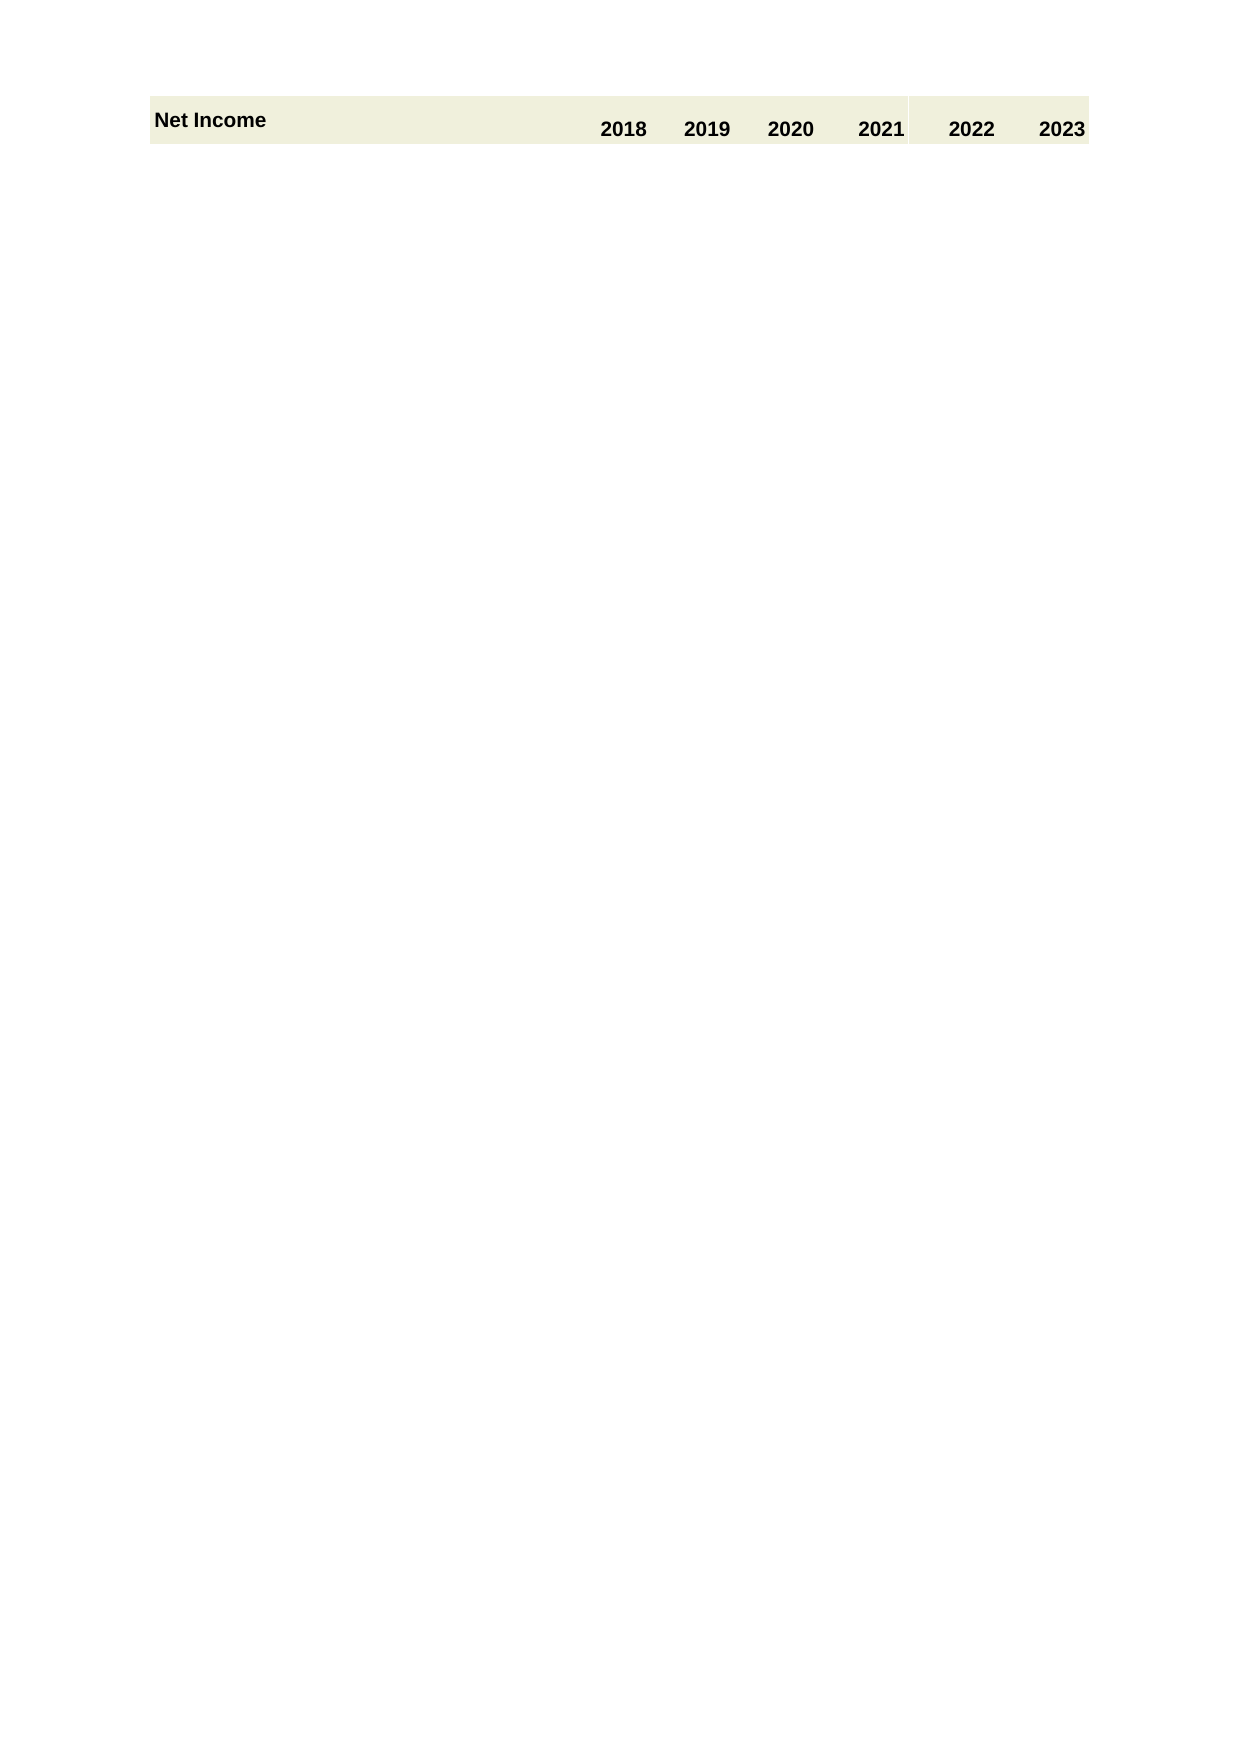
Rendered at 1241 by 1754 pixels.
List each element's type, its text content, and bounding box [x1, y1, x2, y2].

table_header 2021 [818, 96, 908, 144]
table_header 2022 [909, 96, 999, 144]
table_header Net Income [150, 96, 567, 144]
table_header 2020 [734, 96, 818, 144]
table_header 2023 [999, 96, 1089, 144]
table_header 2019 [651, 96, 734, 144]
table_header 2018 [567, 96, 651, 144]
